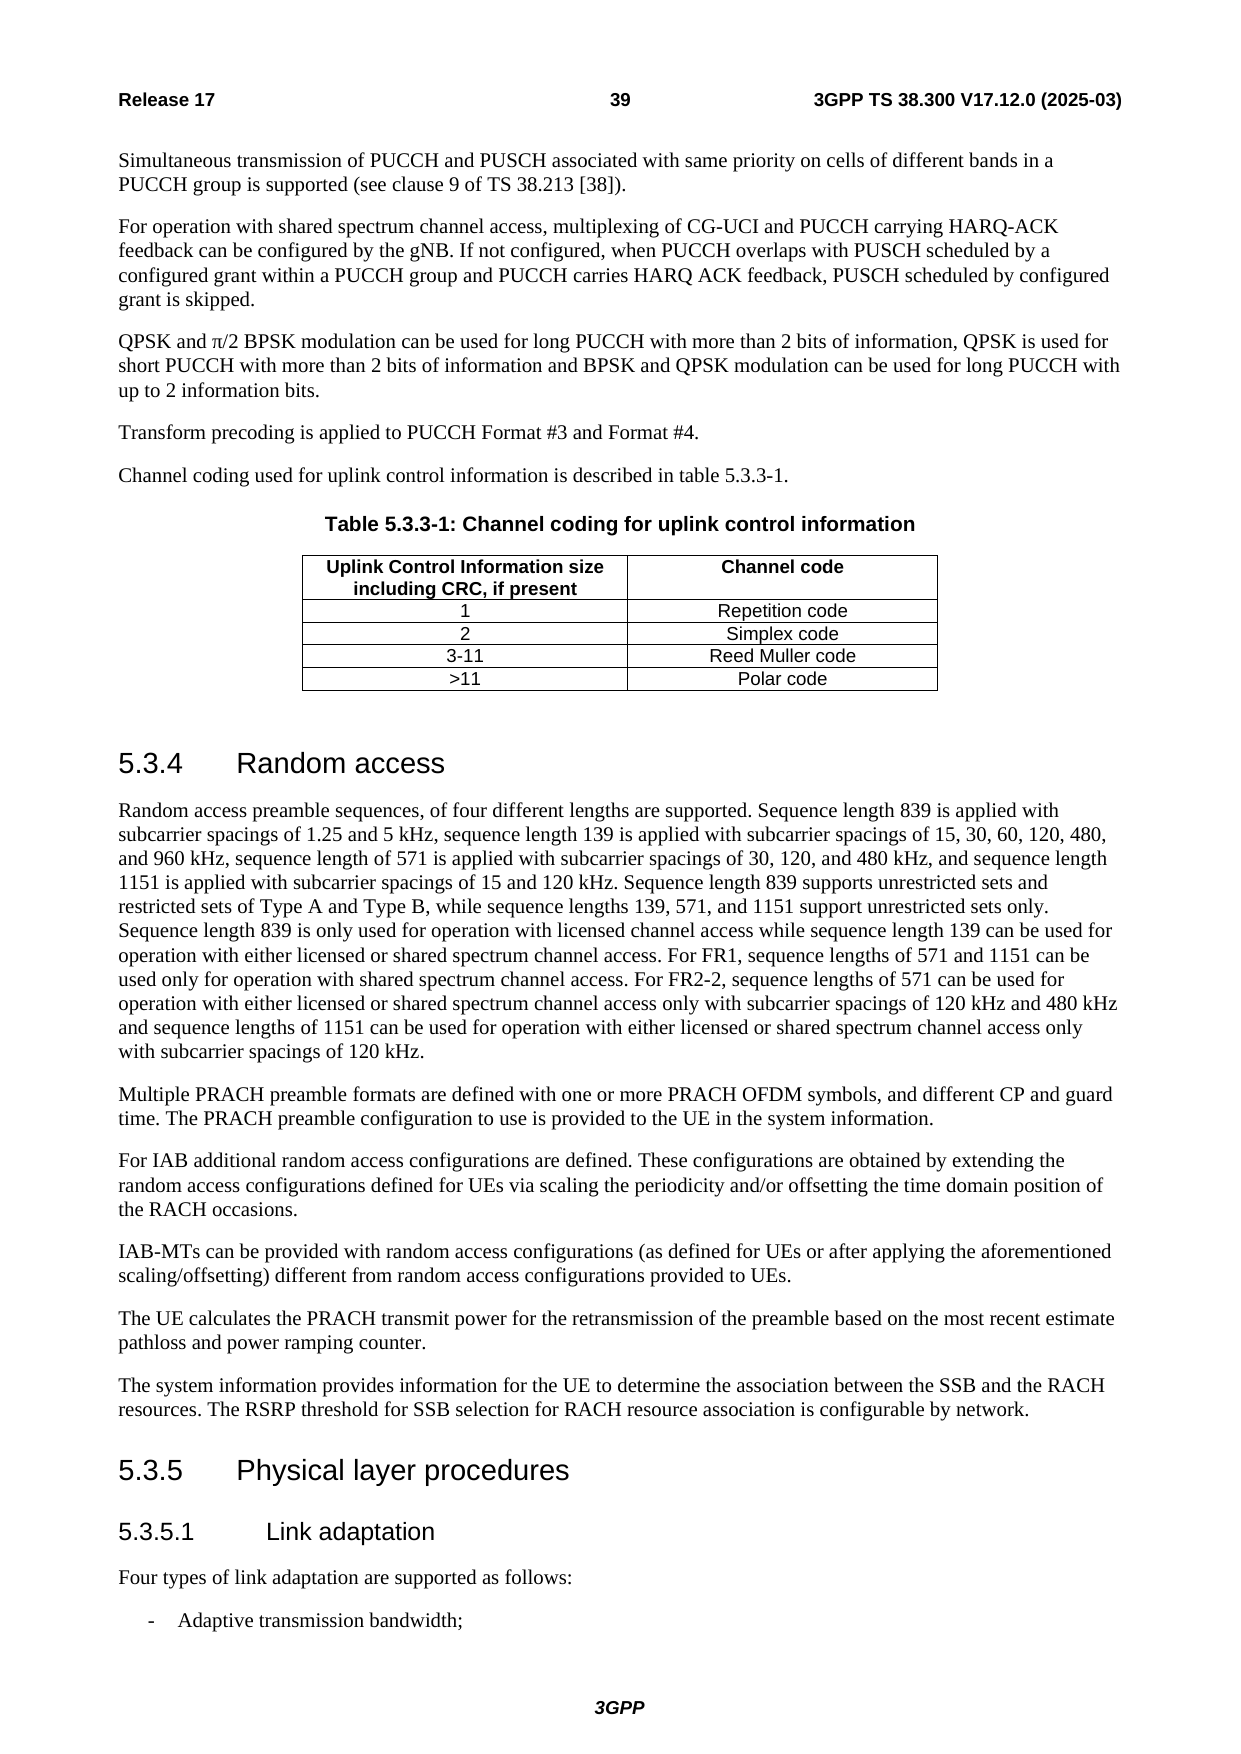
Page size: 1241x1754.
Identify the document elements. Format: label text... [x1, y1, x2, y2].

text - Adaptive transmission bandwidth; [148, 1608, 1122, 1632]
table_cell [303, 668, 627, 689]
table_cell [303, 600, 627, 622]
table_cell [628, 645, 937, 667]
text QPSK and π/2 BPSK modulation can be used for long PUCCH with more than 2 bits of information, QPSK is used for short PUCCH with more than 2 bits of information and BPSK and QPSK modulation can be used for long PUCCH with up to 2 information bits. [118, 329, 1122, 402]
text For IAB additional random access configurations are defined. These configurations are obtained by extending the random access configurations defined for UEs via scaling the periodicity and/or offsetting the time domain position of the RACH occasions. [118, 1148, 1122, 1221]
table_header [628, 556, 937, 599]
text Multiple PRACH preamble formats are defined with one or more PRACH OFDM symbols, and different CP and guard time. The PRACH preamble configuration to use is provided to the UE in the system information. [118, 1082, 1122, 1130]
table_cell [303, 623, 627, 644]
text Table 5.3.3-1: Channel coding for uplink control information [118, 512, 1122, 536]
text IAB-MTs can be provided with random access configurations (as defined for UEs or after applying the aforementioned scaling/offsetting) different from random access configurations provided to UEs. [118, 1239, 1122, 1287]
text Transform precoding is applied to PUCCH Format #3 and Format #4. [118, 420, 1122, 444]
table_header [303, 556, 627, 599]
text The UE calculates the PRACH transmit power for the retransmission of the preamble based on the most recent estimate pathloss and power ramping counter. [118, 1306, 1122, 1354]
text Random access preamble sequences, of four different lengths are supported. Sequence length 839 is applied with subcarrier spacings of 1.25 and 5 kHz, sequence length 139 is applied with subcarrier spacings of 15, 30, 60, 120, 480, and 960 kHz, sequence length of 571 is applied with subcarrier spacings of 30, 120, and 480 kHz, and sequence length 1151 is applied with subcarrier spacings of 15 and 120 kHz. Sequence length 839 supports unrestricted sets and restricted sets of Type A and Type B, while sequence lengths 139, 571, and 1151 support unrestricted sets only. Sequence length 839 is only used for operation with licensed channel access while sequence length 139 can be used for operation with either licensed or shared spectrum channel access. For FR1, sequence lengths of 571 and 1151 can be used only for operation with shared spectrum channel access. For FR2-2, sequence lengths of 571 can be used for operation with either licensed or shared spectrum channel access only with subcarrier spacings of 120 kHz and 480 kHz and sequence lengths of 1151 can be used for operation with either licensed or shared spectrum channel access only with subcarrier spacings of 120 kHz. [118, 798, 1122, 1063]
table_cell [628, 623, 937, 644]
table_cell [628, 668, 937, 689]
text For operation with shared spectrum channel access, multiplexing of CG-UCI and PUCCH carrying HARQ-ACK feedback can be configured by the gNB. If not configured, when PUCCH overlaps with PUSCH scheduled by a configured grant within a PUCCH group and PUCCH carries HARQ ACK feedback, PUSCH scheduled by configured grant is skipped. [118, 214, 1122, 311]
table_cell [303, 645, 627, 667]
subtitle 5.3.5.1 Link adaptation [118, 1517, 1122, 1546]
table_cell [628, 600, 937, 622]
text Four types of link adaptation are supported as follows: [118, 1565, 1122, 1589]
subtitle 5.3.5 Physical layer procedures [118, 1452, 1122, 1486]
text Simultaneous transmission of PUCCH and PUSCH associated with same priority on cells of different bands in a PUCCH group is supported (see clause 9 of TS 38.213 [38]). [118, 147, 1122, 196]
text Channel coding used for uplink control information is described in table 5.3.3-1. [118, 463, 1122, 487]
subtitle 5.3.4 Random access [118, 746, 1122, 779]
text The system information provides information for the UE to determine the association between the SSB and the RACH resources. The RSRP threshold for SSB selection for RACH resource association is configurable by network. [118, 1373, 1122, 1421]
